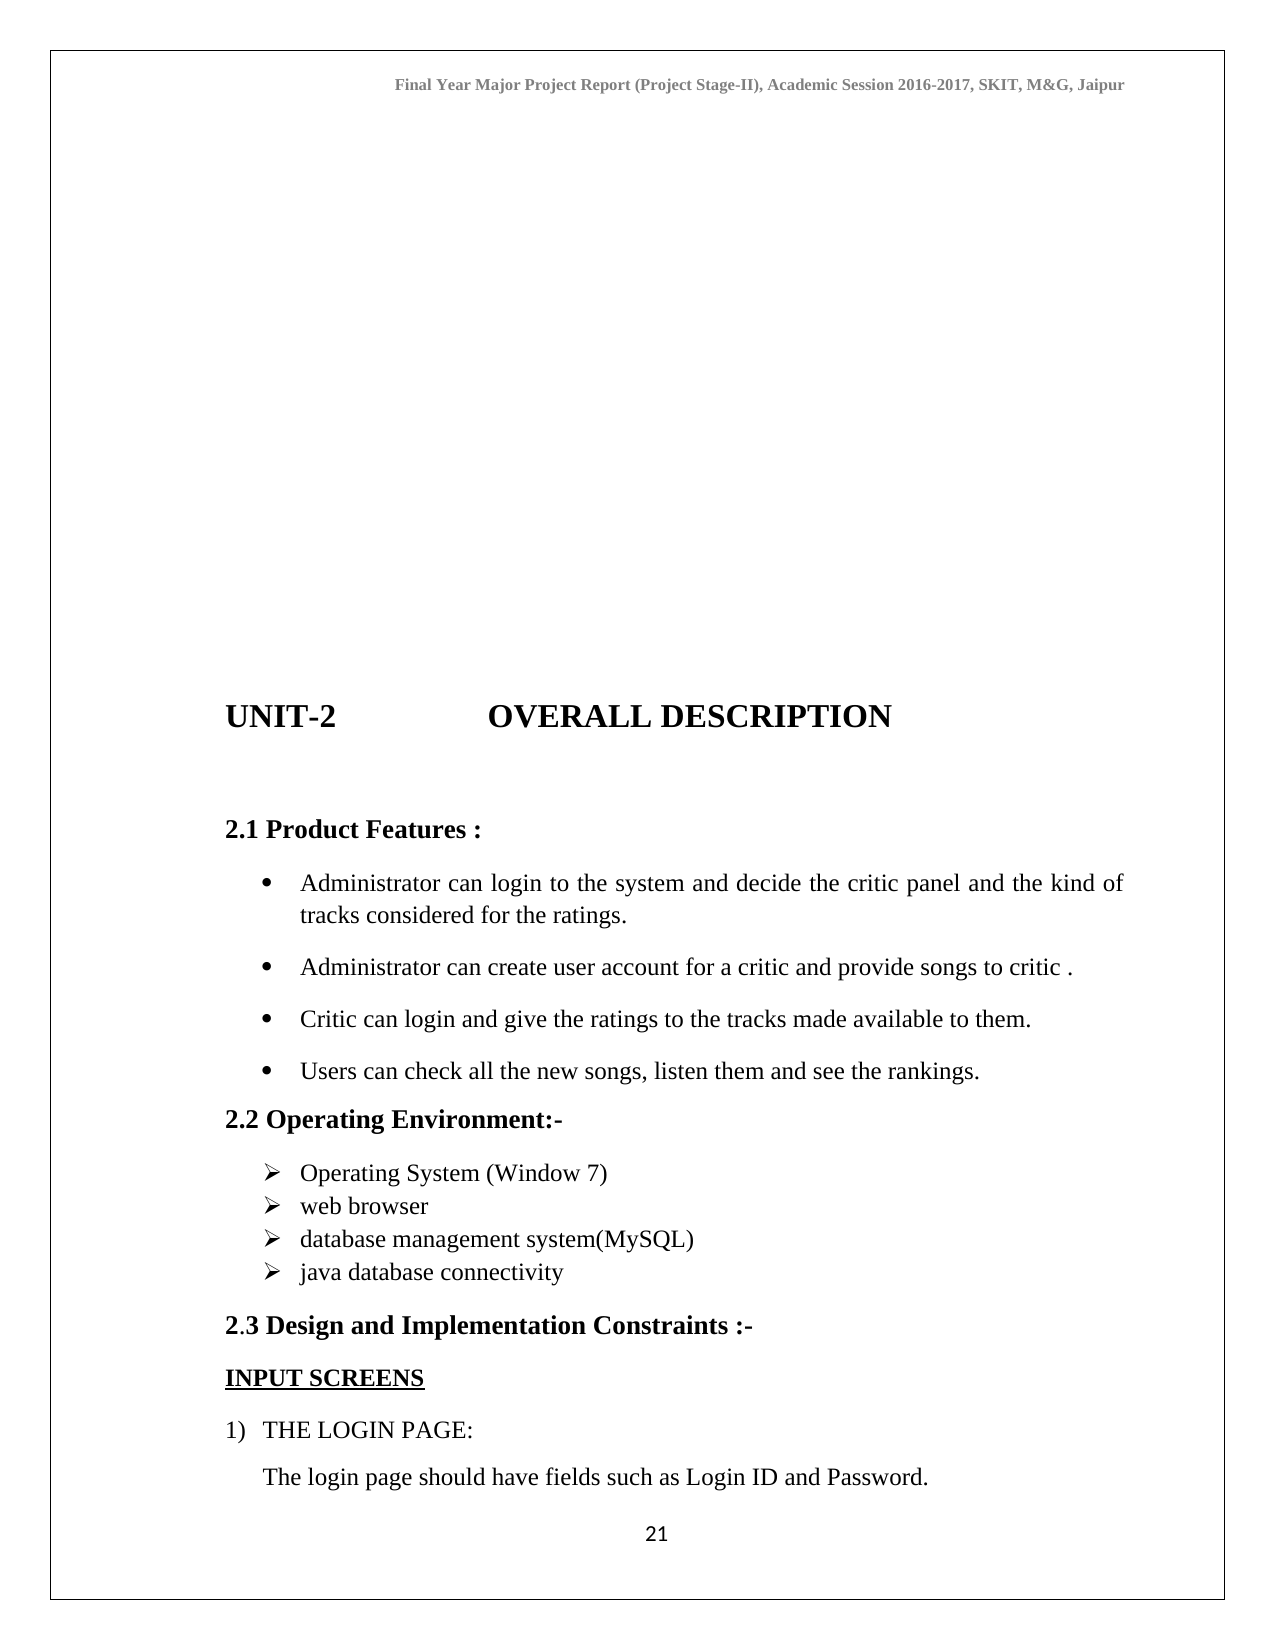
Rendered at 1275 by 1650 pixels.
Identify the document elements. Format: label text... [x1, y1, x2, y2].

list Administrator can create user account for a critic and provide songs to critic . [262, 952, 1125, 981]
text 2.1 Product Features : [187, 813, 1125, 844]
text UNIT-2 OVERALL DESCRIPTION [225, 697, 1125, 735]
list Critic can login and give the ratings to the tracks made available to them. [262, 1004, 1125, 1033]
text 2.2 Operating Environment:- [187, 1103, 1125, 1134]
text 2.3 Design and Implementation Constraints :- [197, 1309, 1125, 1340]
list database management system(MySQL) [262, 1224, 1125, 1253]
list java database connectivity [262, 1257, 1125, 1286]
list THE LOGIN PAGE: [225, 1415, 1125, 1444]
list Users can check all the new songs, listen them and see the rankings. [262, 1056, 1125, 1085]
list web browser [262, 1191, 1125, 1220]
text INPUT SCREENS [197, 1363, 1125, 1392]
list Operating System (Window 7) [262, 1158, 1125, 1187]
text The login page should have fields such as Login ID and Password. [262, 1462, 1125, 1491]
list Administrator can login to the system and decide the critic panel and the kind of tracks considered for the ratings. [262, 868, 1125, 929]
